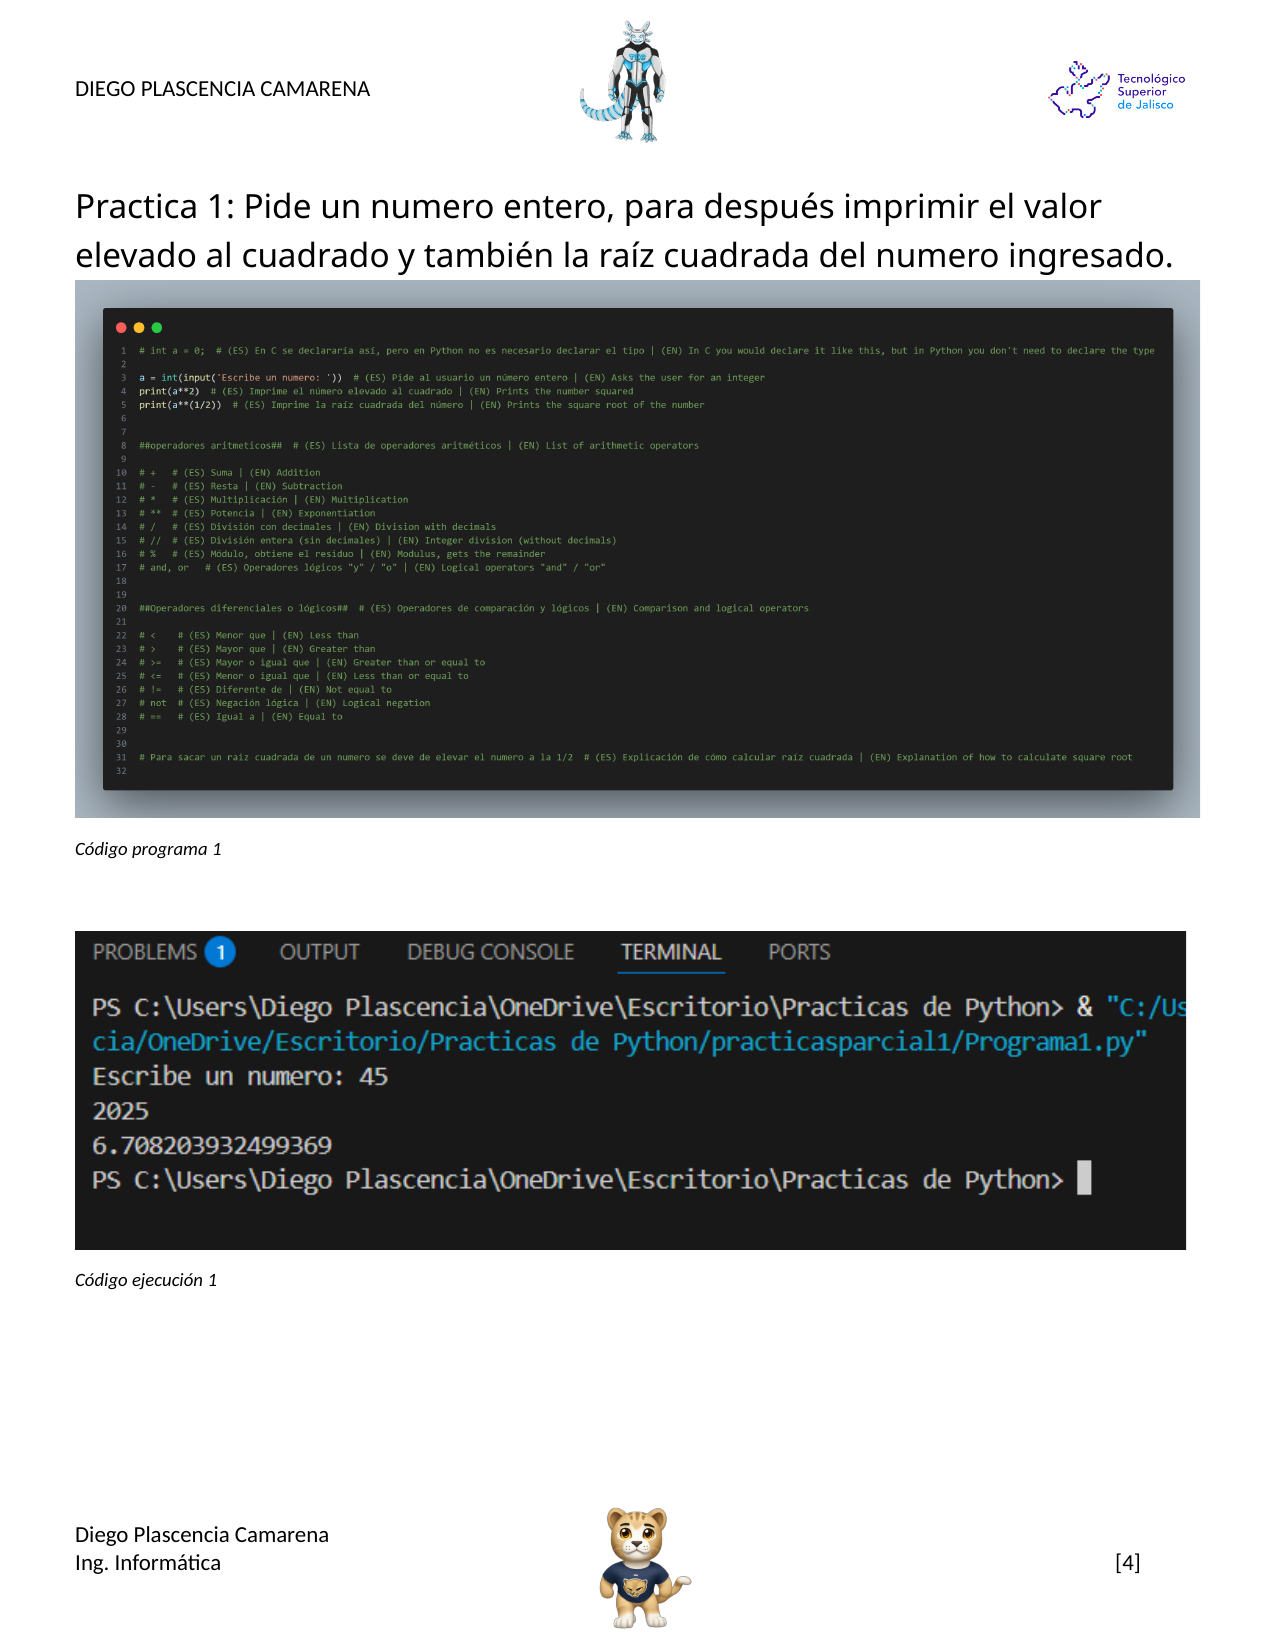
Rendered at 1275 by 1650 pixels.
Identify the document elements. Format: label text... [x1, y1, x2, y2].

text Código ejecución 1 [75, 1268, 1200, 1291]
text Código programa 1 [75, 837, 1200, 860]
picture [1032, 36, 1200, 143]
picture [75, 931, 1187, 1250]
picture [558, 1489, 717, 1648]
subtitle Practica 1: Pide un numero entero, para después imprimir el valor elevado al cuadrado y también la raíz cuadrada del numero ingresado. [75, 183, 1200, 277]
picture [565, 11, 710, 155]
picture [75, 280, 1200, 818]
